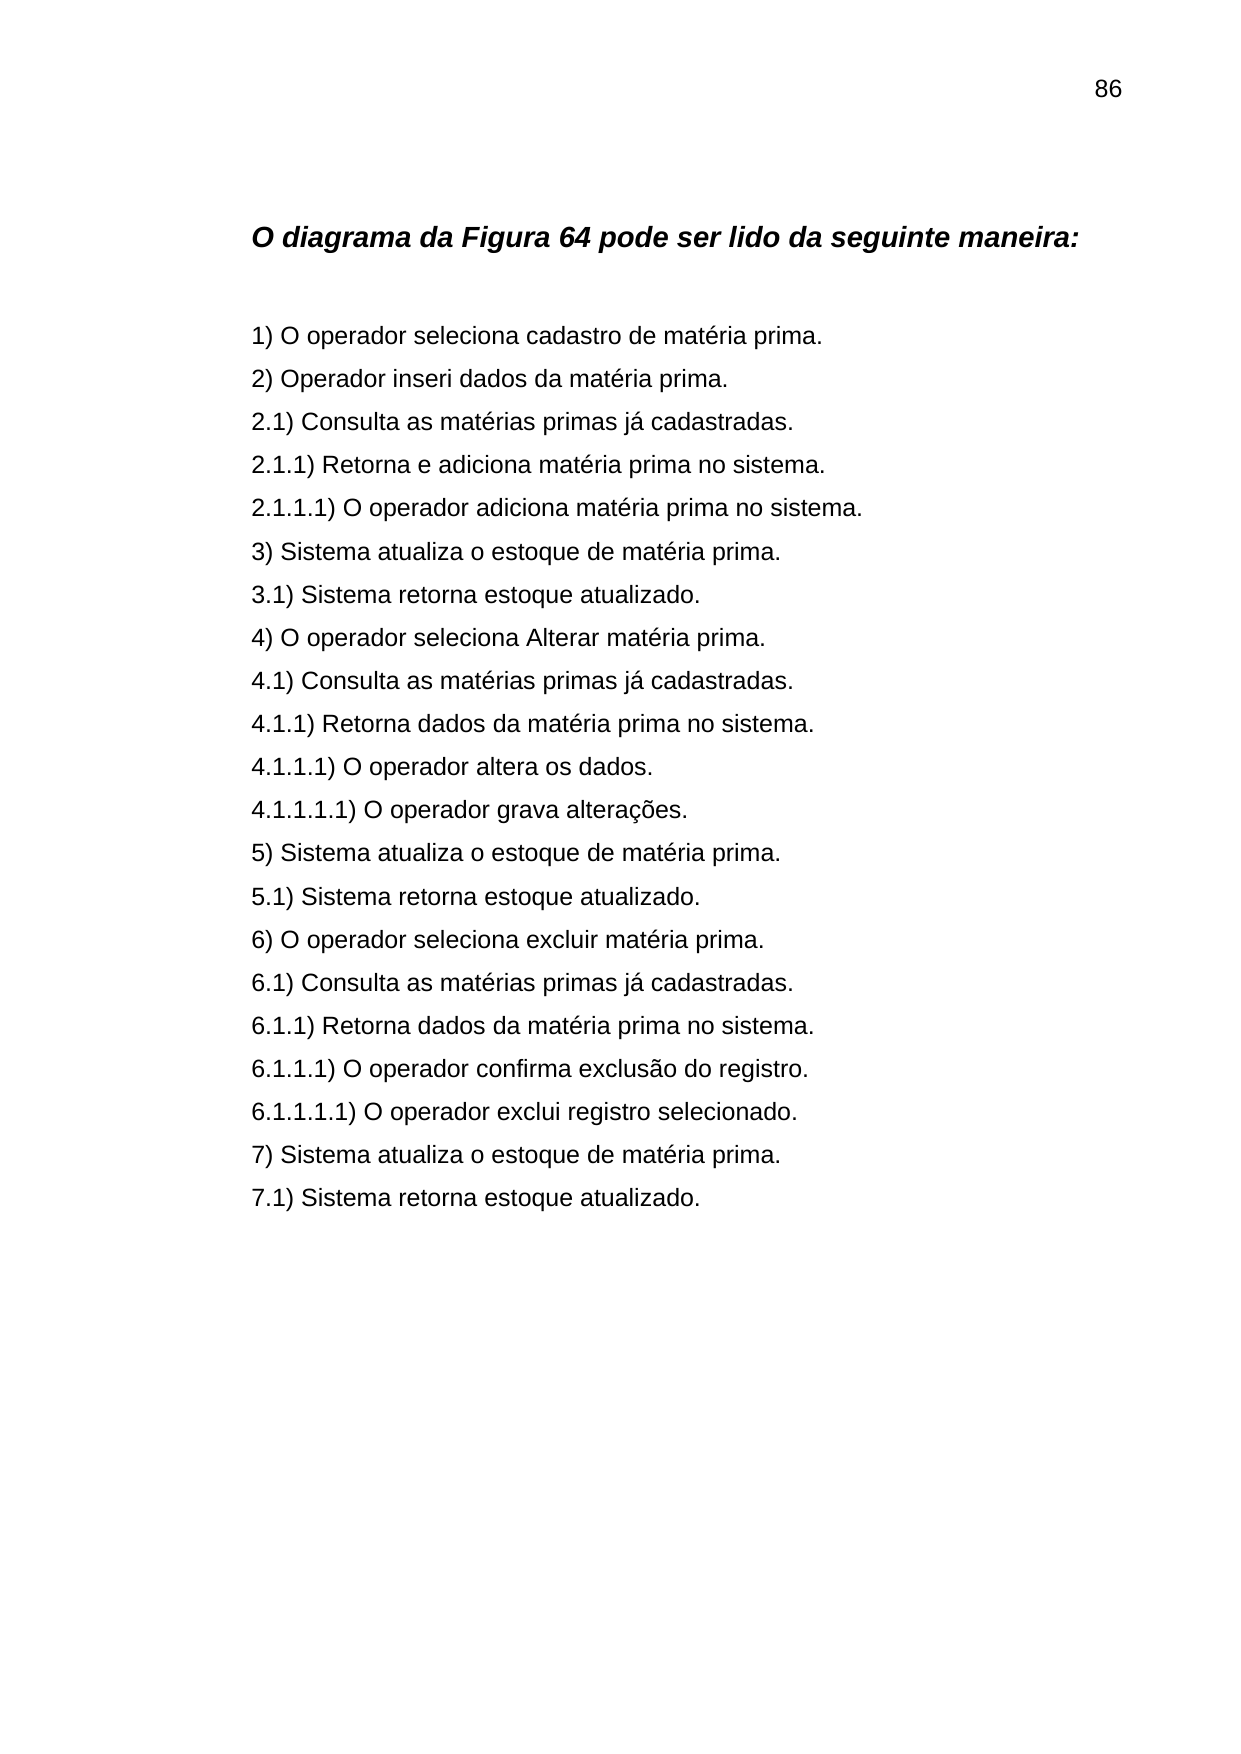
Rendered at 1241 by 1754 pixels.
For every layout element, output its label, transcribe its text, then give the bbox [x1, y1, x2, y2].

text 4.1.1) Retorna dados da matéria prima no sistema. [177, 709, 1122, 738]
text 7) Sistema atualiza o estoque de matéria prima. [177, 1140, 1122, 1169]
text O diagrama da Figura 64 pode ser lido da seguinte maneira: [177, 220, 1122, 254]
text 7.1) Sistema retorna estoque atualizado. [177, 1183, 1122, 1212]
text 3) Sistema atualiza o estoque de matéria prima. [177, 537, 1122, 565]
text 2.1.1) Retorna e adiciona matéria prima no sistema. [177, 450, 1122, 479]
text 4) O operador seleciona Alterar matéria prima. [177, 623, 1122, 652]
text 2) Operador inseri dados da matéria prima. [177, 364, 1122, 393]
text 4.1.1.1) O operador altera os dados. [177, 752, 1122, 781]
text 4.1.1.1.1) O operador grava alterações. [177, 795, 1122, 824]
text 6.1.1.1.1) O operador exclui registro selecionado. [177, 1097, 1122, 1126]
text 6.1.1.1) O operador confirma exclusão do registro. [177, 1054, 1122, 1083]
text 4.1) Consulta as matérias primas já cadastradas. [177, 666, 1122, 695]
text 6) O operador seleciona excluir matéria prima. [177, 925, 1122, 953]
text 3.1) Sistema retorna estoque atualizado. [177, 580, 1122, 608]
text 6.1) Consulta as matérias primas já cadastradas. [177, 968, 1122, 997]
text 2.1) Consulta as matérias primas já cadastradas. [177, 407, 1122, 436]
text 1) O operador seleciona cadastro de matéria prima. [177, 321, 1122, 350]
text 6.1.1) Retorna dados da matéria prima no sistema. [177, 1011, 1122, 1040]
text 5.1) Sistema retorna estoque atualizado. [177, 882, 1122, 910]
text 5) Sistema atualiza o estoque de matéria prima. [177, 838, 1122, 867]
text 2.1.1.1) O operador adiciona matéria prima no sistema. [177, 493, 1122, 522]
